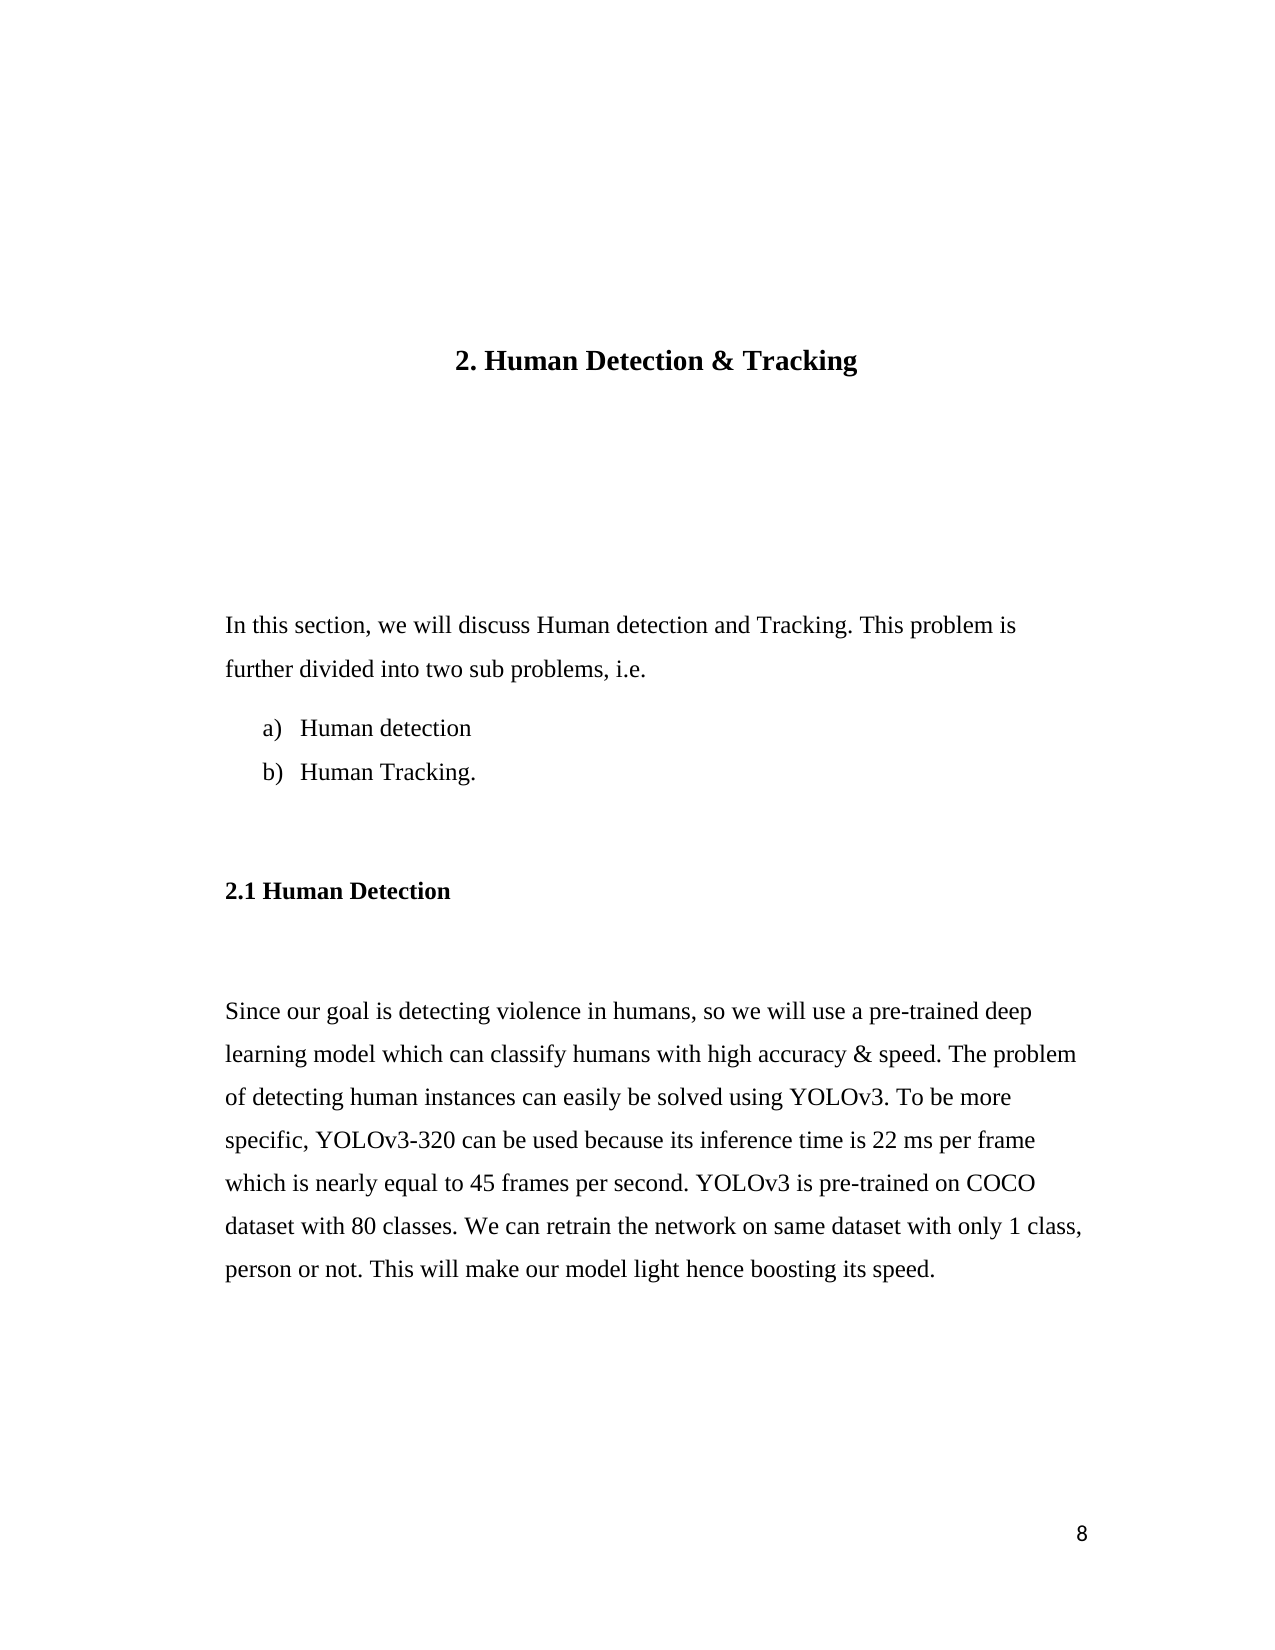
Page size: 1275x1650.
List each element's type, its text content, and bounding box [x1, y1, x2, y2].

text Since our goal is detecting violence in humans, so we will use a pre-trained deep learning model which can classify humans with high accuracy & speed. The problem of detecting human instances can easily be solved using YOLOv3. To be more specific, YOLOv3-320 can be used because its inference time is 22 ms per frame which is nearly equal to 45 frames per second. YOLOv3 is pre-trained on COCO dataset with 80 classes. We can retrain the network on same dataset with only 1 class, person or not. This will make our model light hence boosting its speed. [225, 996, 1087, 1283]
text 2.1 Human Detection [225, 876, 1087, 905]
text 2. Human Detection & Tracking [225, 343, 1087, 376]
text In this section, we will discuss Human detection and Tracking. This problem is further divided into two sub problems, i.e. [225, 611, 1087, 682]
list Human detection [262, 713, 1087, 742]
list Human Tracking. [262, 757, 1087, 785]
